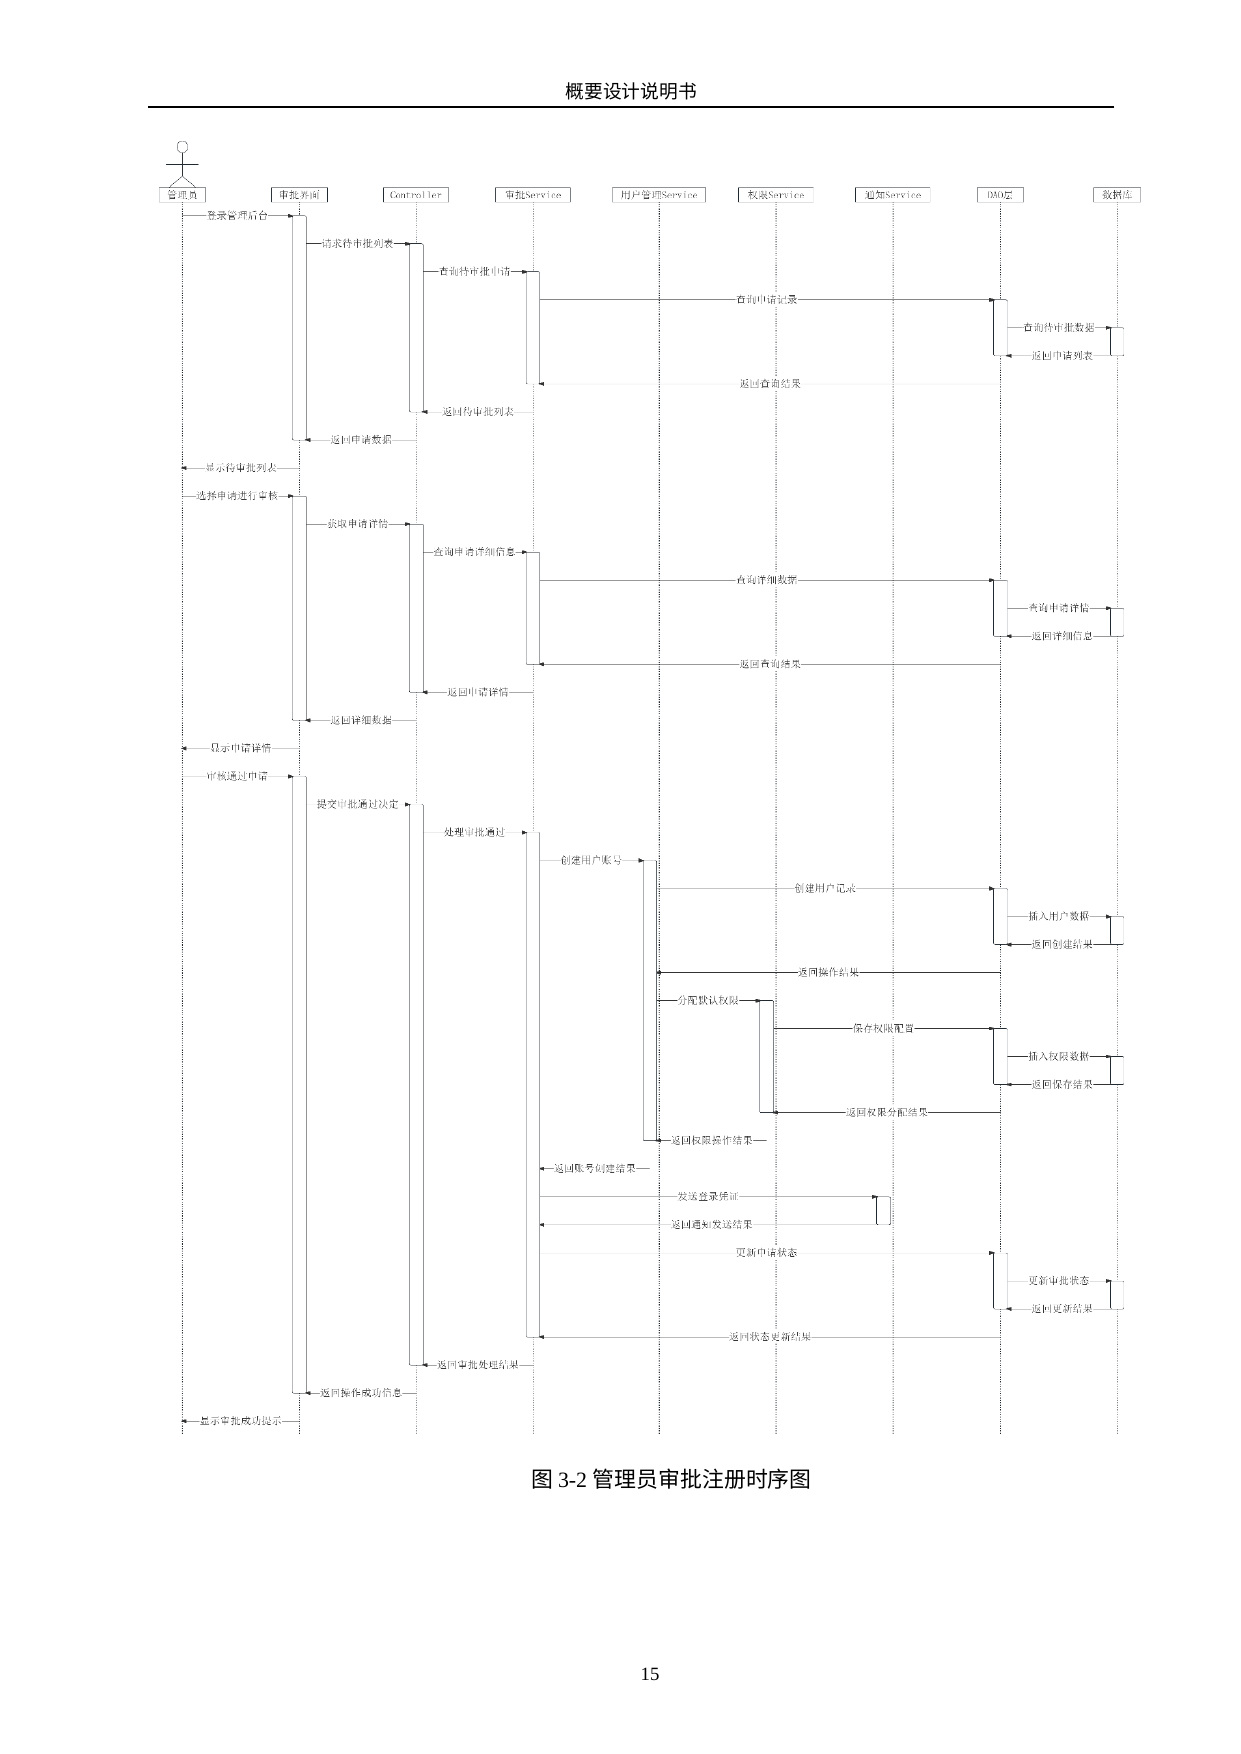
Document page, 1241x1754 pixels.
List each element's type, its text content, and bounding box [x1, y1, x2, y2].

picture [147, 129, 1152, 1445]
text 图3-2 管理员审批注册时序图 [148, 1462, 1152, 1494]
